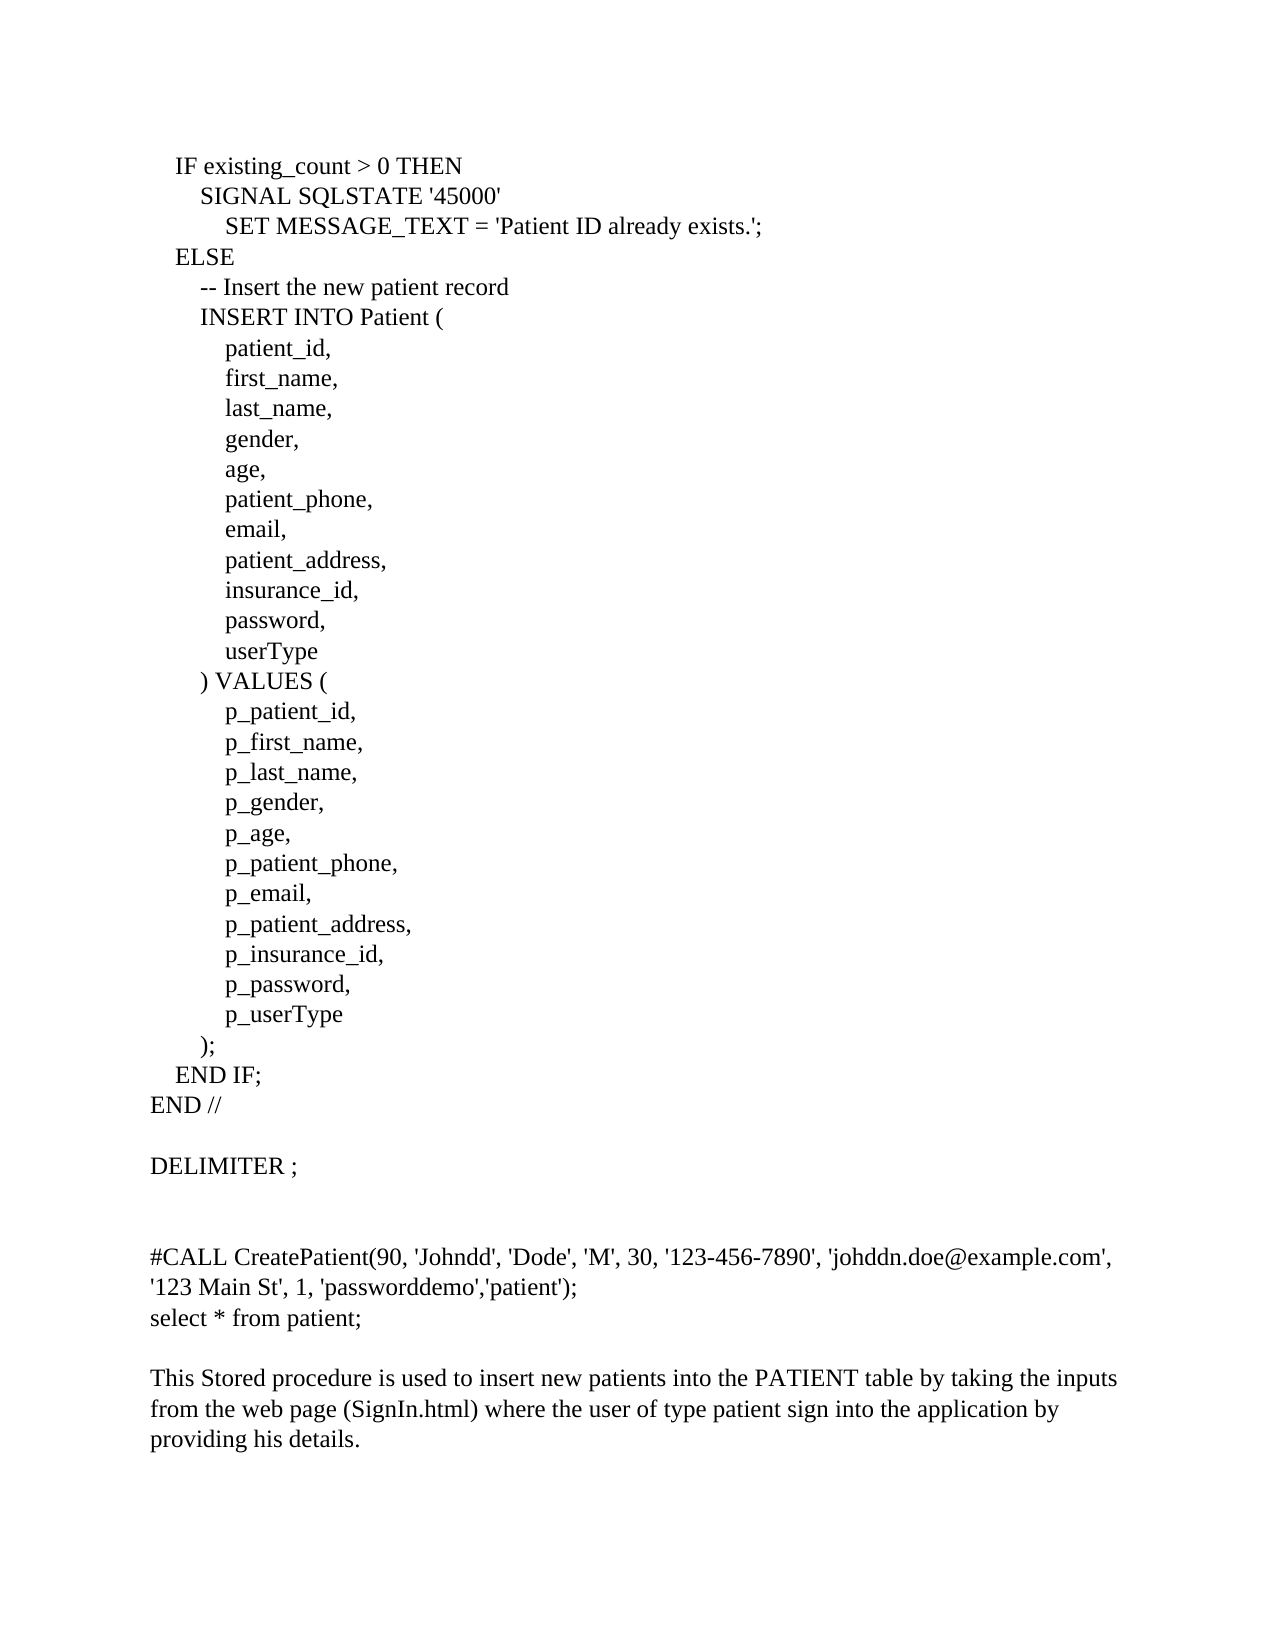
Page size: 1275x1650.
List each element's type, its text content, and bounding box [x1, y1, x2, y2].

text age, [150, 453, 1125, 483]
text SIGNAL SQLSTATE '45000' [150, 180, 1125, 211]
text p_gender, [150, 787, 1125, 817]
text p_last_name, [150, 756, 1125, 787]
text #CALL CreatePatient(90, 'Johndd', 'Dode', 'M', 30, '123-456-7890', 'johddn.doe@example.com', '123 Main St', 1, 'passworddemo','patient'); [150, 1241, 1125, 1302]
text p_patient_phone, [150, 847, 1125, 877]
text SET MESSAGE_TEXT = 'Patient ID already exists.'; [150, 211, 1125, 241]
text IF existing_count > 0 THEN [150, 150, 1125, 180]
text first_name, [150, 362, 1125, 392]
text END // [150, 1090, 1125, 1120]
text last_name, [150, 392, 1125, 423]
text email, [150, 514, 1125, 544]
text ELSE [150, 241, 1125, 271]
text p_insurance_id, [150, 938, 1125, 968]
text patient_address, [150, 544, 1125, 574]
text DELIMITER ; [150, 1150, 1125, 1181]
text insurance_id, [150, 574, 1125, 605]
text password, [150, 605, 1125, 635]
text select * from patient; [150, 1302, 1125, 1332]
text p_first_name, [150, 726, 1125, 756]
text patient_id, [150, 332, 1125, 362]
text userType [150, 635, 1125, 665]
text ) VALUES ( [150, 665, 1125, 696]
text This Stored procedure is used to insert new patients into the PATIENT table by taking the inputs from the web page (SignIn.html) where the user of type patient sign into the application by providing his details. [150, 1362, 1125, 1453]
text p_email, [150, 877, 1125, 908]
text gender, [150, 423, 1125, 453]
text INSERT INTO Patient ( [150, 302, 1125, 332]
text patient_phone, [150, 483, 1125, 514]
text p_patient_id, [150, 696, 1125, 726]
text END IF; [150, 1059, 1125, 1090]
text -- Insert the new patient record [150, 271, 1125, 302]
text p_age, [150, 817, 1125, 847]
text p_password, [150, 968, 1125, 999]
text p_patient_address, [150, 908, 1125, 938]
text ); [150, 1029, 1125, 1059]
text p_userType [150, 999, 1125, 1029]
